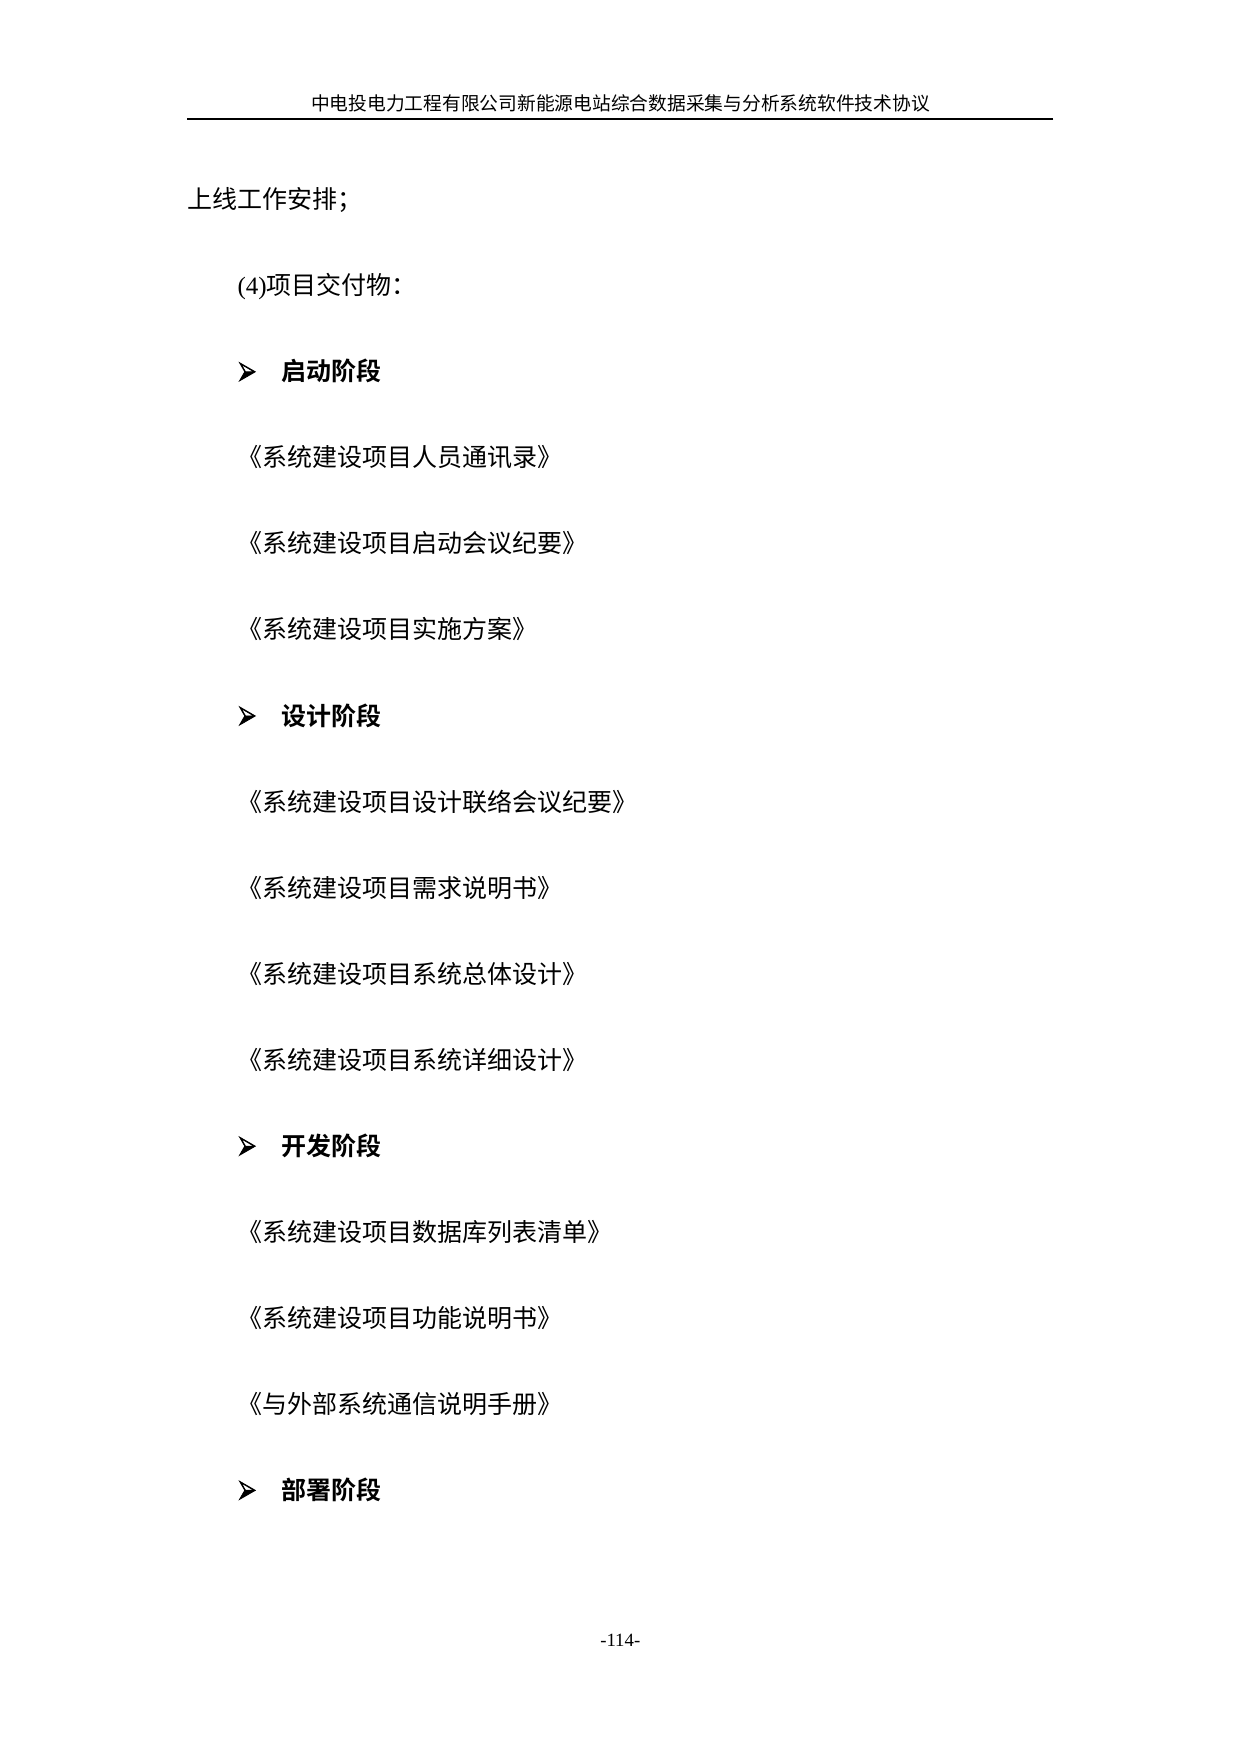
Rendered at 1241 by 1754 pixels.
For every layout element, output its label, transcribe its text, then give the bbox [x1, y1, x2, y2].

list 部署阶段 [237, 1454, 1053, 1522]
text 《系统建设项目设计联络会议纪要》 [237, 766, 1053, 834]
list 启动阶段 [237, 336, 1053, 404]
text 《系统建设项目需求说明书》 [187, 852, 1053, 920]
text 《系统建设项目启动会议纪要》 [187, 508, 1053, 576]
list 开发阶段 [237, 1110, 1053, 1178]
list 设计阶段 [237, 680, 1053, 748]
text 《系统建设项目实施方案》 [187, 594, 1053, 662]
text 《系统建设项目系统详细设计》 [187, 1024, 1053, 1092]
text 《与外部系统通信说明手册》 [187, 1368, 1053, 1436]
text 《系统建设项目人员通讯录》 [187, 422, 1053, 490]
text (4)项目交付物： [187, 250, 1053, 318]
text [187, 164, 1053, 232]
text 《系统建设项目系统总体设计》 [187, 938, 1053, 1006]
text 《系统建设项目功能说明书》 [187, 1282, 1053, 1350]
text 《系统建设项目数据库列表清单》 [187, 1196, 1053, 1264]
